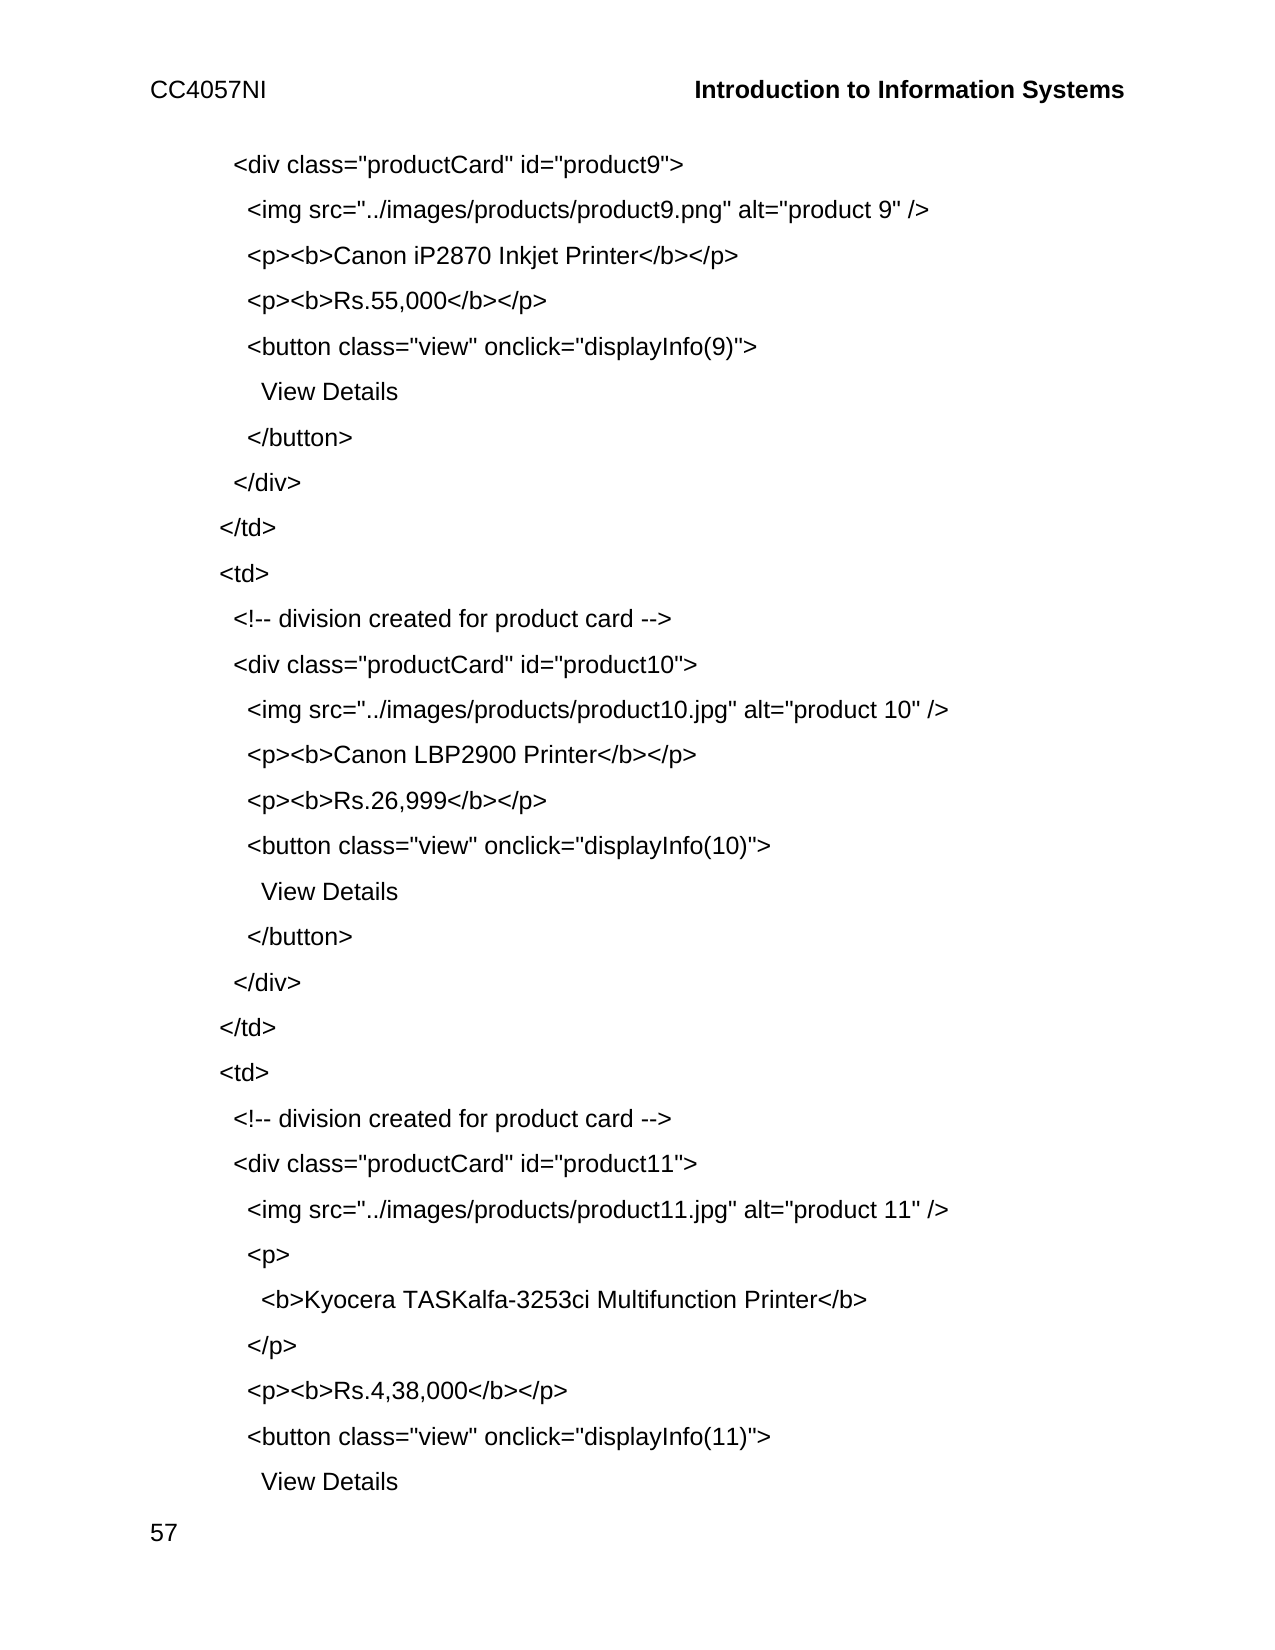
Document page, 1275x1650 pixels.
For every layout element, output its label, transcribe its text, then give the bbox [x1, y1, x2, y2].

text <div class="productCard" id="product11"> [150, 1149, 1125, 1178]
text <p><b>Canon LBP2900 Printer</b></p> [150, 740, 1125, 769]
text <p><b>Rs.4,38,000</b></p> [150, 1376, 1125, 1405]
text View Details [150, 1467, 1125, 1496]
text <!-- division created for product card --> [150, 604, 1125, 633]
text <p> [150, 1240, 1125, 1269]
text </div> [150, 967, 1125, 996]
text <p><b>Rs.26,999</b></p> [150, 786, 1125, 814]
text <button class="view" onclick="displayInfo(10)"> [150, 831, 1125, 860]
text <td> [150, 559, 1125, 587]
text <td> [150, 1058, 1125, 1087]
text <b>Kyocera TASKalfa-3253ci Multifunction Printer</b> [150, 1285, 1125, 1314]
text <!-- division created for product card --> [150, 1104, 1125, 1132]
text <img src="../images/products/product11.jpg" alt="product 11" /> [150, 1194, 1125, 1223]
text </button> [150, 422, 1125, 451]
text <button class="view" onclick="displayInfo(9)"> [150, 332, 1125, 360]
text View Details [150, 877, 1125, 905]
text </td> [150, 513, 1125, 542]
text <img src="../images/products/product10.jpg" alt="product 10" /> [150, 695, 1125, 724]
text <p><b>Canon iP2870 Inkjet Printer</b></p> [150, 241, 1125, 269]
text <div class="productCard" id="product10"> [150, 649, 1125, 678]
text </div> [150, 468, 1125, 497]
text <img src="../images/products/product9.png" alt="product 9" /> [150, 195, 1125, 224]
text <p><b>Rs.55,000</b></p> [150, 286, 1125, 315]
text </p> [150, 1331, 1125, 1359]
text </td> [150, 1013, 1125, 1042]
text <div class="productCard" id="product9"> [150, 150, 1125, 179]
text View Details [150, 377, 1125, 406]
text </button> [150, 922, 1125, 951]
text <button class="view" onclick="displayInfo(11)"> [150, 1422, 1125, 1450]
